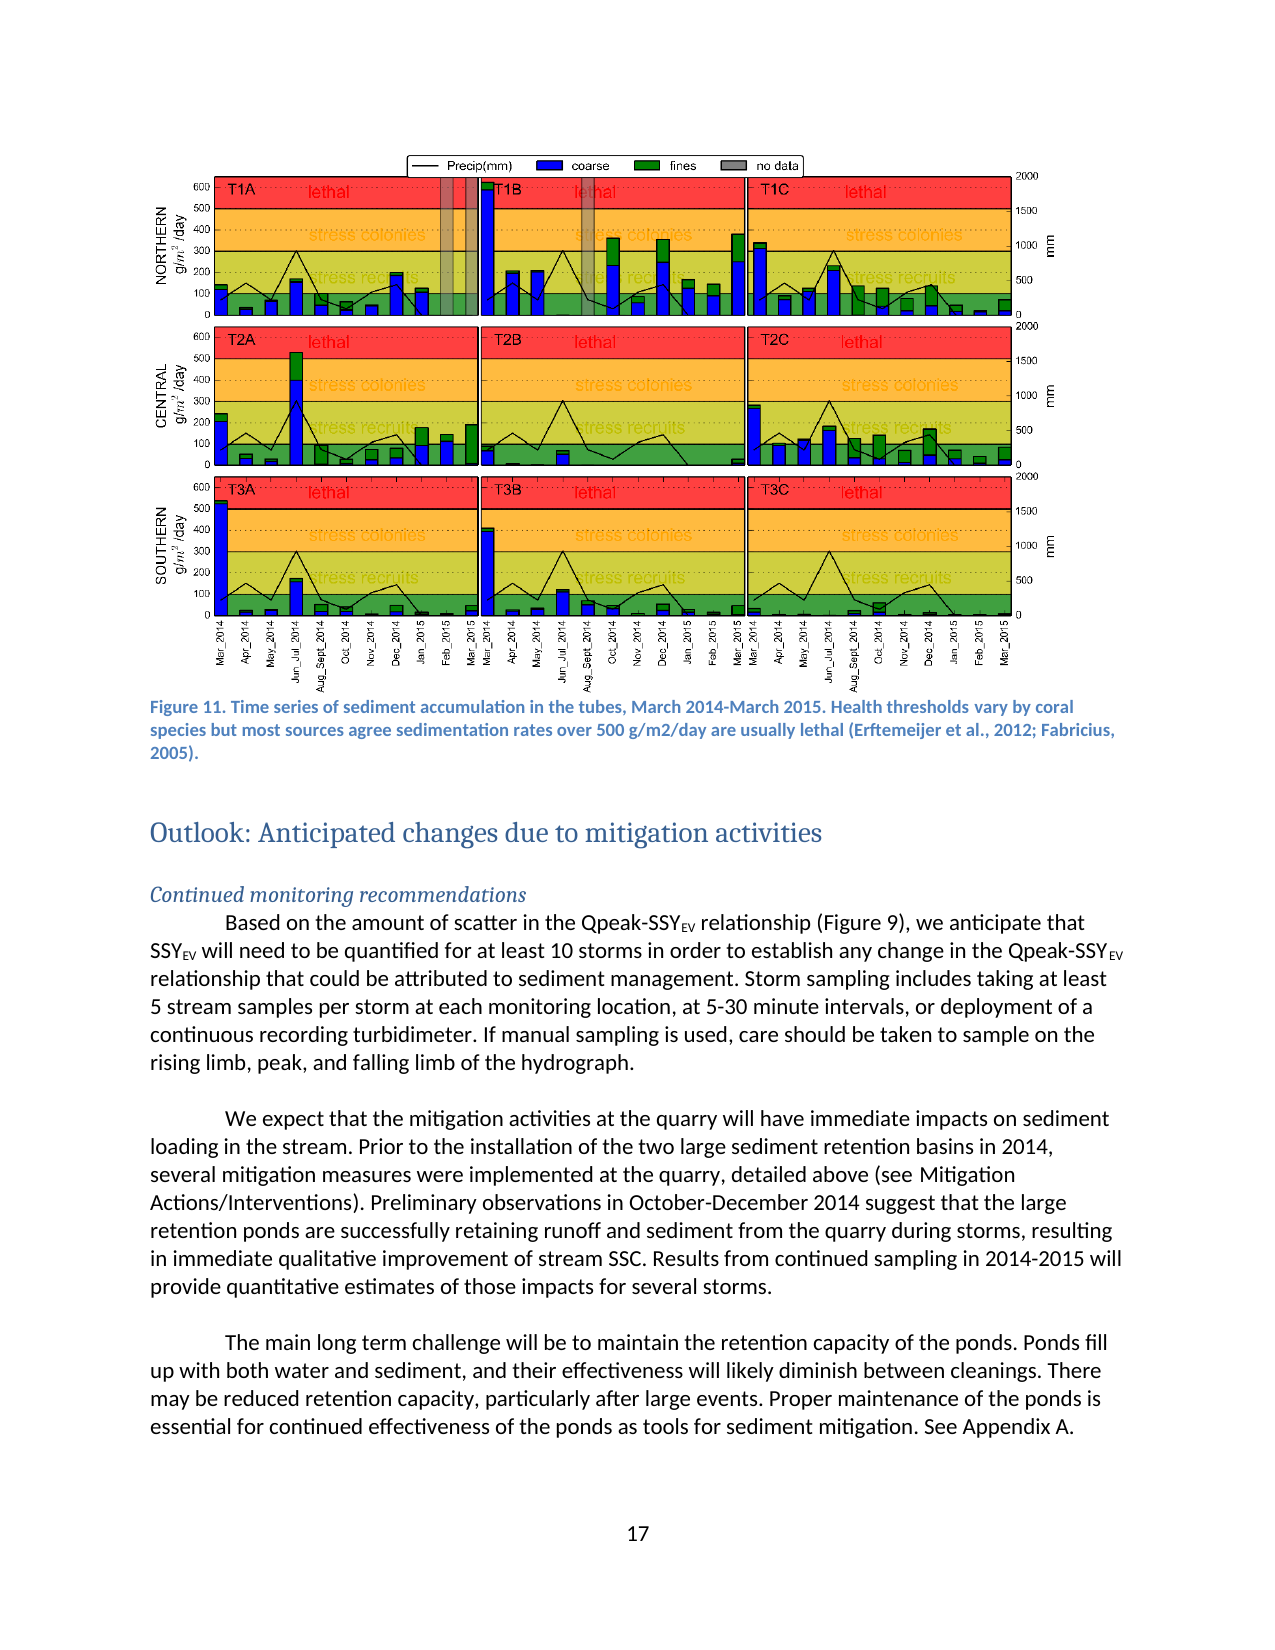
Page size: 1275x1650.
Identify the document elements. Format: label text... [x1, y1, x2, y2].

text The main long term challenge will be to maintain the retention capacity of the ponds. Ponds fill up with both water and sediment, and their effectiveness will likely diminish between cleanings. There may be reduced retention capacity, particularly after large events. Proper maintenance of the ponds is essential for continued effectiveness of the ponds as tools for sediment mitigation. See Appendix A. [150, 1328, 1125, 1440]
picture [150, 150, 1060, 696]
subtitle Outlook: Anticipated changes due to mitigation activities [150, 816, 1125, 849]
text Based on the amount of scatter in the Qpeak-SSYEV relationship (Figure 9), we anticipate that SSYEV will need to be quantified for at least 10 storms in order to establish any change in the Qpeak-SSYEV relationship that could be attributed to sediment management. Storm sampling includes taking at least 5 stream samples per storm at each monitoring location, at 5-30 minute intervals, or deployment of a continuous recording turbidimeter. If manual sampling is used, care should be taken to sample on the rising limb, peak, and falling limb of the hydrograph. [150, 908, 1125, 1076]
text We expect that the mitigation activities at the quarry will have immediate impacts on sediment loading in the stream. Prior to the installation of the two large sediment retention basins in 2014, several mitigation measures were implemented at the quarry, detailed above (see Mitigation Actions/Interventions). Preliminary observations in October-December 2014 suggest that the large retention ponds are successfully retaining runoff and sediment from the quarry during storms, resulting in immediate qualitative improvement of stream SSC. Results from continued sampling in 2014-2015 will provide quantitative estimates of those impacts for several storms. [150, 1104, 1125, 1300]
subtitle Continued monitoring recommendations [150, 881, 1125, 908]
